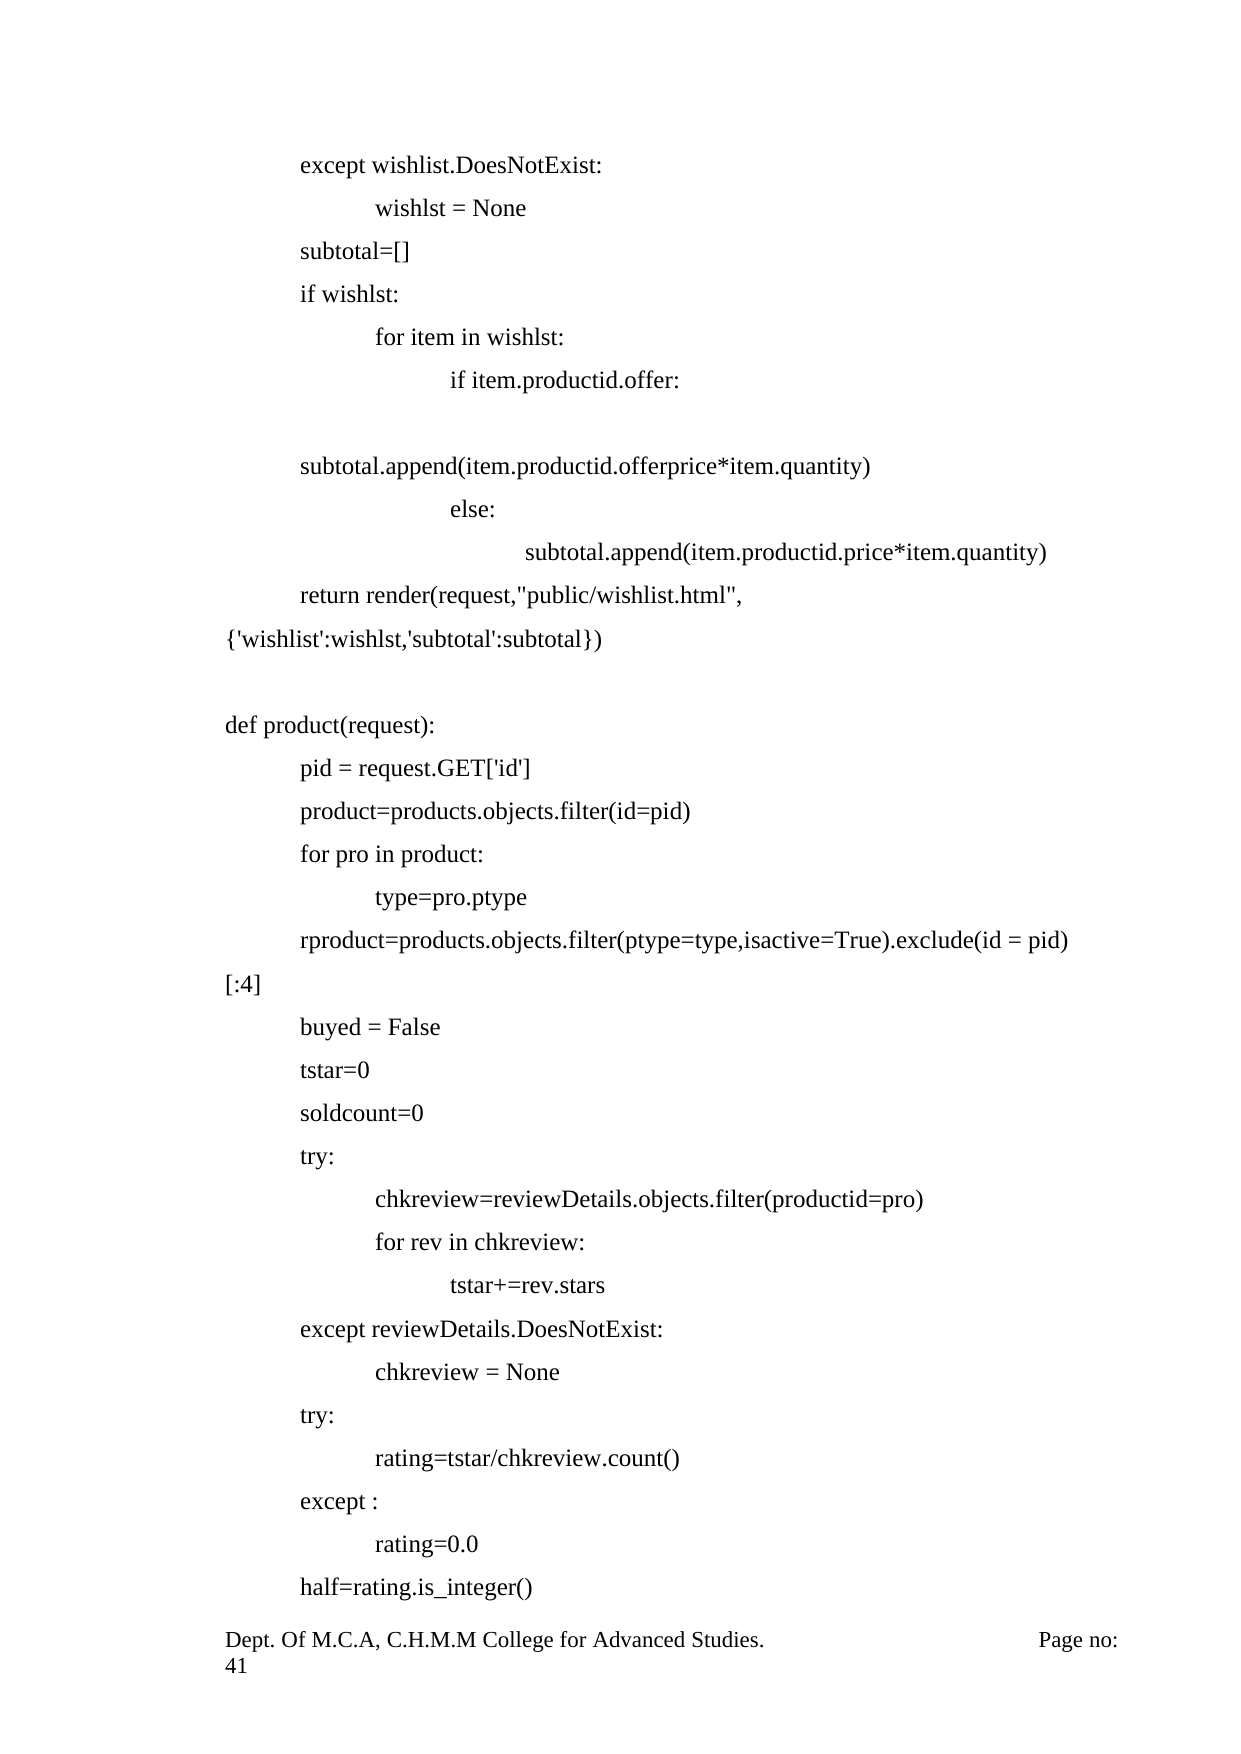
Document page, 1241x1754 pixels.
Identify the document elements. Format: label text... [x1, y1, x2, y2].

text rproduct=products.objects.filter(ptype=type,isactive=True).exclude(id = pid)[:4] [225, 926, 1090, 997]
text product=products.objects.filter(id=pid) [225, 796, 1090, 825]
text subtotal.append(item.productid.offerprice*item.quantity) [225, 409, 1090, 480]
text tstar=0 [225, 1055, 1090, 1084]
text half=rating.is_integer() [225, 1572, 1090, 1601]
text except reviewDetails.DoesNotExist: [225, 1314, 1090, 1342]
text rating=tstar/chkreview.count() [225, 1443, 1090, 1472]
text subtotal=[] [225, 236, 1090, 265]
text except wishlist.DoesNotExist: [225, 150, 1090, 179]
text chkreview = None [225, 1357, 1090, 1386]
text if item.productid.offer: [225, 366, 1090, 394]
text for item in wishlst: [225, 322, 1090, 351]
text try: [225, 1141, 1090, 1170]
text buyed = False [225, 1012, 1090, 1041]
text pid = request.GET['id'] [225, 753, 1090, 782]
text wishlst = None [225, 193, 1090, 222]
text tstar+=rev.stars [225, 1271, 1090, 1299]
text type=pro.ptype [225, 882, 1090, 911]
text soldcount=0 [225, 1098, 1090, 1127]
text rating=0.0 [225, 1529, 1090, 1558]
text if wishlst: [225, 279, 1090, 308]
text chkreview=reviewDetails.objects.filter(productid=pro) [225, 1184, 1090, 1213]
text subtotal.append(item.productid.price*item.quantity) [225, 537, 1090, 566]
text def product(request): [225, 710, 1090, 739]
text for pro in product: [225, 839, 1090, 868]
text except : [225, 1486, 1090, 1515]
text return render(request,"public/wishlist.html",{'wishlist':wishlst,'subtotal':subtotal}) [225, 581, 1090, 652]
text try: [225, 1400, 1090, 1429]
text for rev in chkreview: [225, 1227, 1090, 1256]
text else: [225, 494, 1090, 523]
